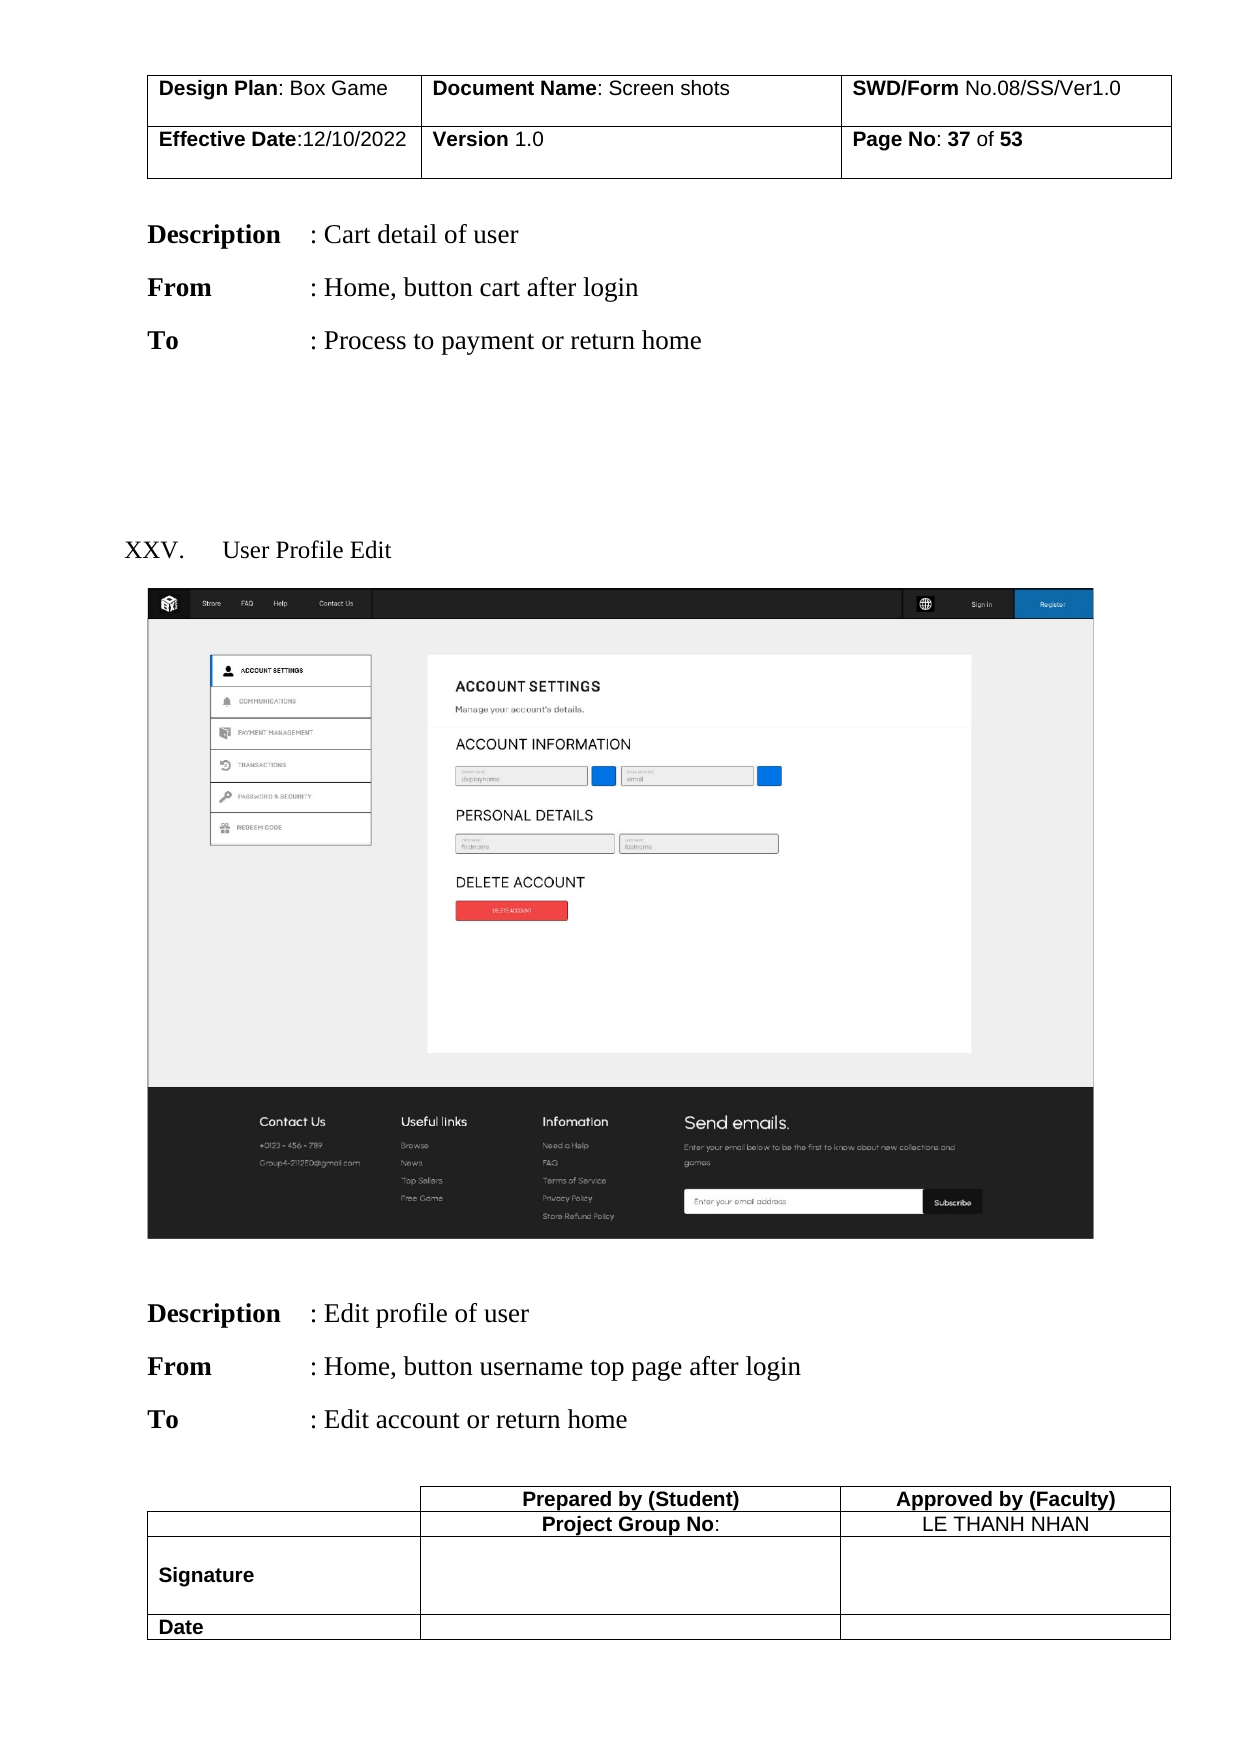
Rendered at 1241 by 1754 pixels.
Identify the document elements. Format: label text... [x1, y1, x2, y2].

text To : Process to payment or return home [147, 324, 1093, 355]
picture [147, 588, 1094, 1239]
text Description : Edit profile of user [147, 1297, 1093, 1328]
text Description : Cart detail of user [147, 218, 1093, 249]
text From : Home, button cart after login [147, 271, 1093, 302]
text From : Home, button username top page after login [147, 1350, 1093, 1381]
list User Profile Edit [184, 535, 1093, 563]
text To : Edit account or return home [147, 1403, 1093, 1434]
